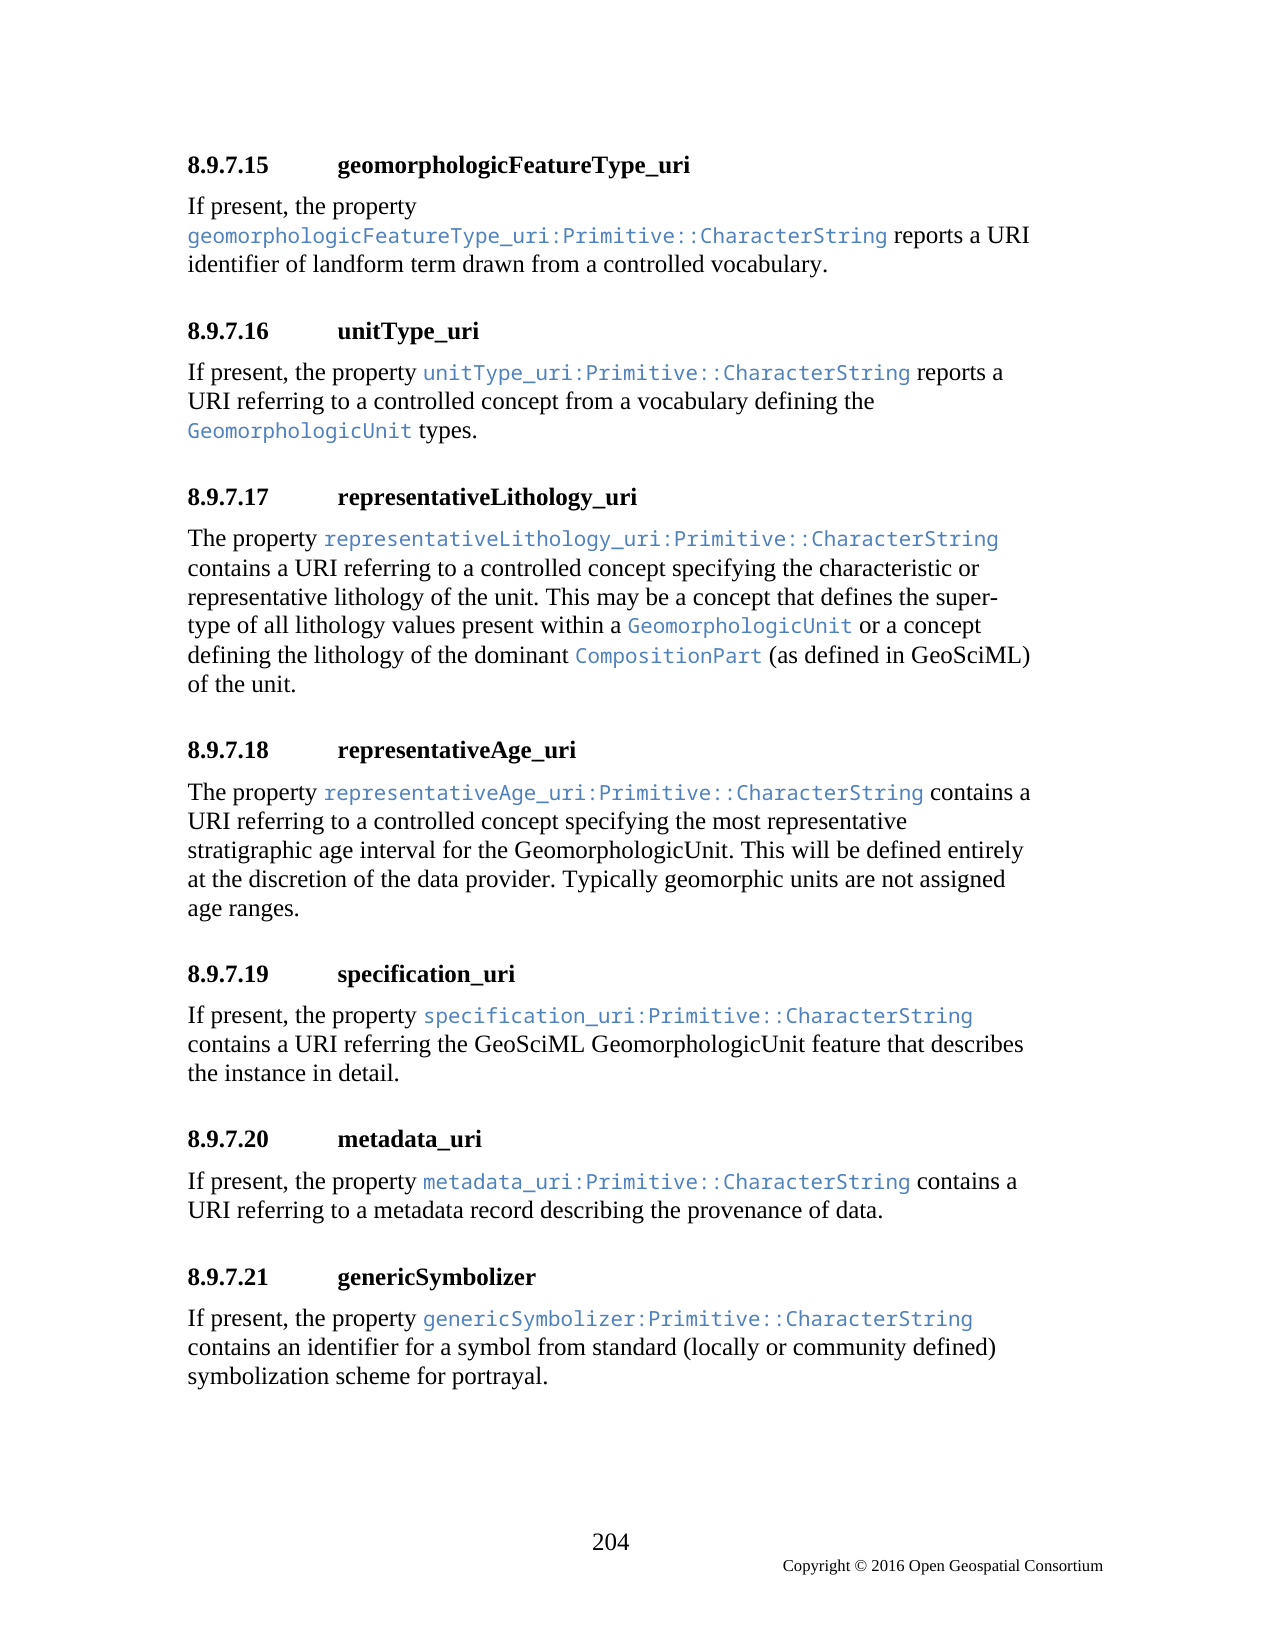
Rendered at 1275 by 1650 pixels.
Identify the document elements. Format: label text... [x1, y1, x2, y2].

subtitle representativeAge_uri [187, 736, 1034, 764]
text If present, the property genericSymbolizer:Primitive::CharacterString contains an identifier for a symbol from standard (locally or community defined) symbolization scheme for portrayal. [187, 1303, 1034, 1390]
text The property representativeAge_uri:Primitive::CharacterString contains a URI referring to a controlled concept specifying the most representative stratigraphic age interval for the GeomorphologicUnit. This will be defined entirely at the discretion of the data provider. Typically geomorphic units are not assigned age ranges. [187, 777, 1034, 921]
subtitle unitType_uri [187, 316, 1034, 344]
subtitle geomorphologicFeatureType_uri [187, 150, 1034, 179]
text If present, the property geomorphologicFeatureType_uri:Primitive::CharacterString reports a URI identifier of landform term drawn from a controlled vocabulary. [187, 191, 1034, 278]
subtitle representativeLithology_uri [187, 482, 1034, 511]
text If present, the property metadata_uri:Primitive::CharacterString contains a URI referring to a metadata record describing the provenance of data. [187, 1166, 1034, 1224]
text If present, the property unitType_uri:Primitive::CharacterString reports a URI referring to a controlled concept from a vocabulary defining the GeomorphologicUnit types. [187, 357, 1034, 445]
text The property representativeLithology_uri:Primitive::CharacterString contains a URI referring to a controlled concept specifying the characteristic or representative lithology of the unit. This may be a concept that defines the super-type of all lithology values present within a GeomorphologicUnit or a concept defining the lithology of the dominant CompositionPart (as defined in GeoSciML) of the unit. [187, 523, 1034, 698]
subtitle genericSymbolizer [187, 1262, 1034, 1290]
text If present, the property specification_uri:Primitive::CharacterString contains a URI referring the GeoSciML GeomorphologicUnit feature that describes the instance in detail. [187, 1000, 1034, 1087]
subtitle specification_uri [187, 959, 1034, 988]
subtitle metadata_uri [187, 1124, 1034, 1153]
